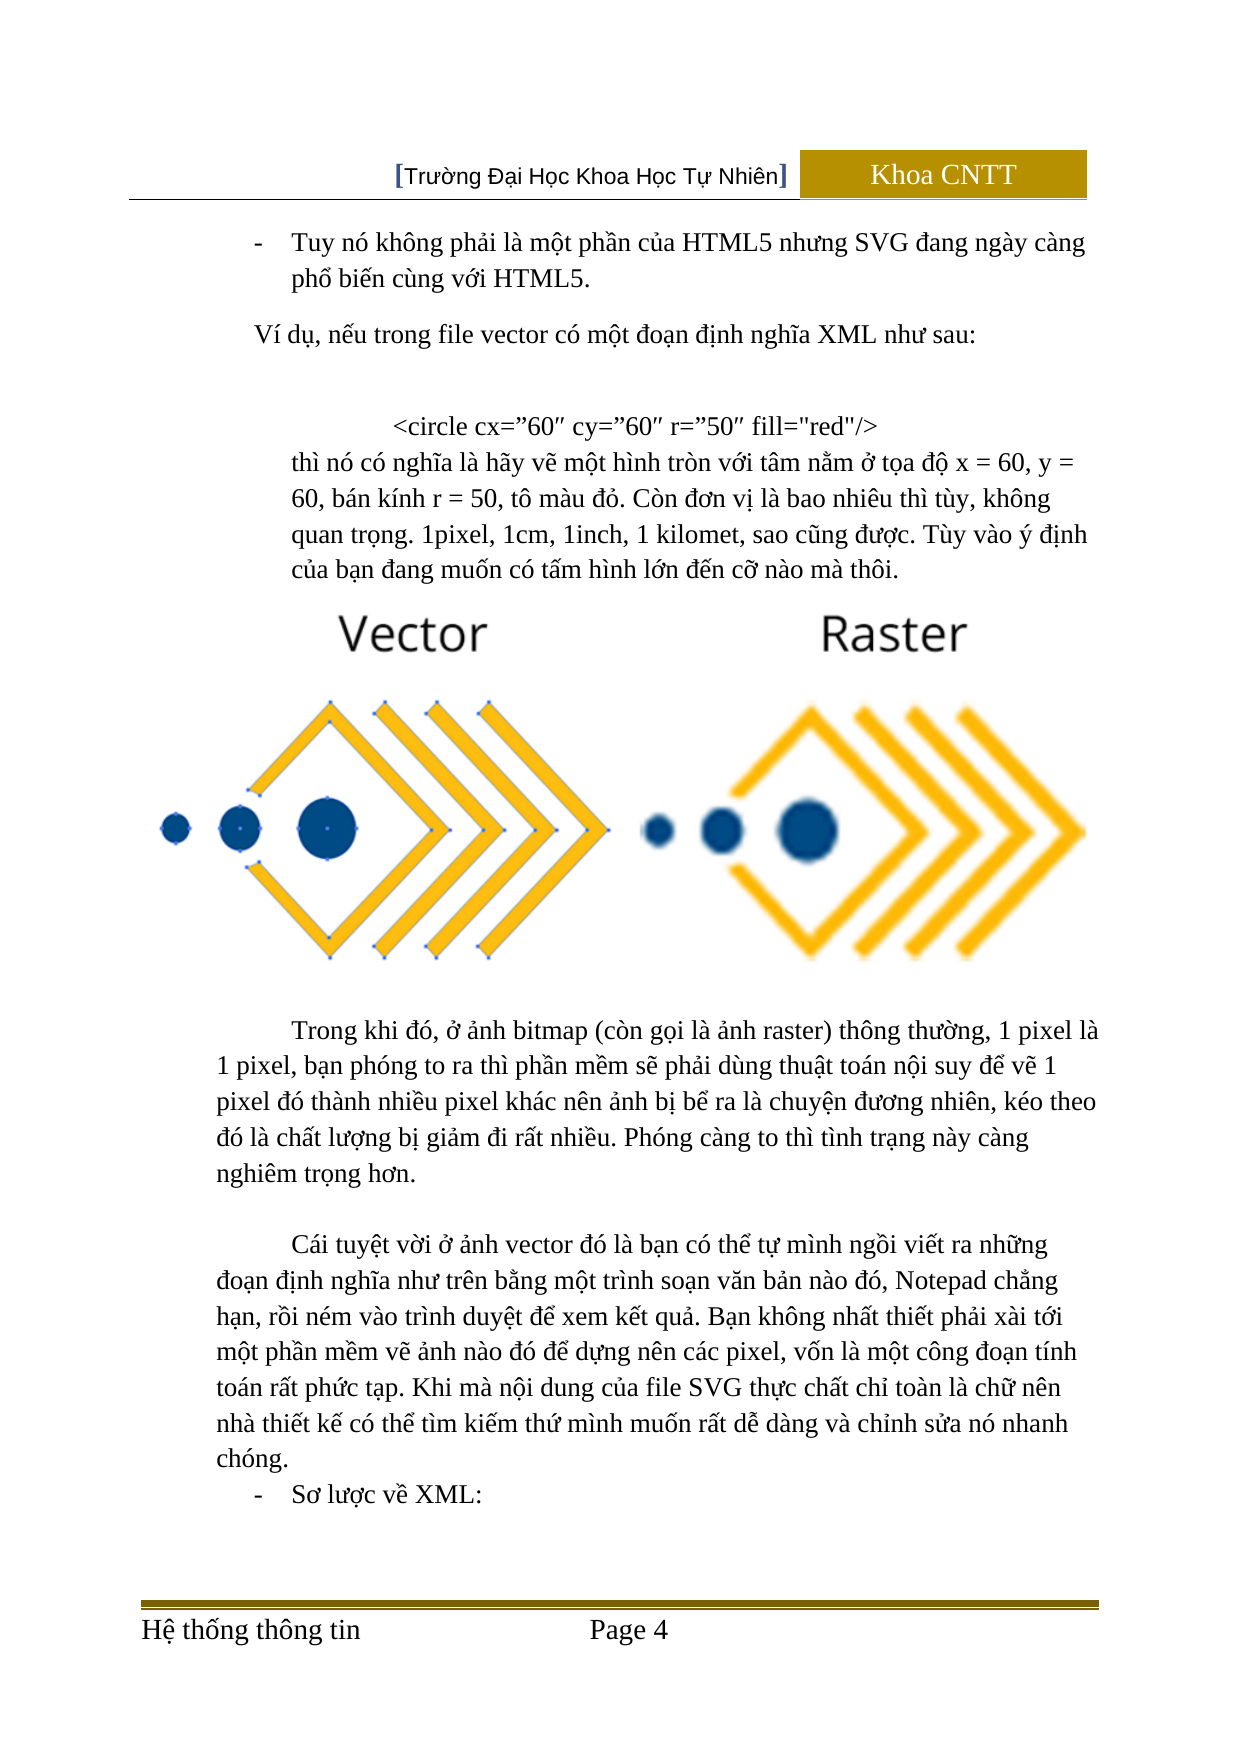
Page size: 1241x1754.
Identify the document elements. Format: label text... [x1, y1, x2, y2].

picture [141, 589, 1100, 1010]
list Tuy nó không phải là một phần của HTML5 nhưng SVG đang ngày càng phổ biến cùng với HTML5. [253, 226, 1099, 293]
text Ví dụ, nếu trong file vector có một đoạn định nghĩa XML như sau: [253, 318, 1099, 349]
list thì nó có nghĩa là hãy vẽ một hình tròn với tâm nằm ở tọa độ x = 60, y = 60, bán kính r = 50, tô màu đỏ. Còn đơn vị là bao nhiêu thì tùy, không quan trọng. 1pixel, 1cm, 1inch, 1 kilomet, sao cũng được. Tùy vào ý định của bạn đang muốn có tấm hình lớn đến cỡ nào mà thôi. [291, 446, 1099, 584]
list Sơ lược về XML: [253, 1478, 1099, 1509]
list <circle cx=”60″ cy=”60″ r=”50″ fill="red"/> [291, 411, 1099, 442]
list Trong khi đó, ở ảnh bitmap (còn gọi là ảnh raster) thông thường, 1 pixel là 1 pixel, bạn phóng to ra thì phần mềm sẽ phải dùng thuật toán nội suy để vẽ 1 pixel đó thành nhiều pixel khác nên ảnh bị bể ra là chuyện đương nhiên, kéo theo đó là chất lượng bị giảm đi rất nhiều. Phóng càng to thì tình trạng này càng nghiêm trọng hơn. [216, 1014, 1099, 1188]
list Cái tuyệt vời ở ảnh vector đó là bạn có thể tự mình ngồi viết ra những đoạn định nghĩa như trên bằng một trình soạn văn bản nào đó, Notepad chẳng hạn, rồi ném vào trình duyệt để xem kết quả. Bạn không nhất thiết phải xài tới một phần mềm vẽ ảnh nào đó để dựng nên các pixel, vốn là một công đoạn tính toán rất phức tạp. Khi mà nội dung của file SVG thực chất chỉ toàn là chữ nên nhà thiết kế có thể tìm kiếm thứ mình muốn rất dễ dàng và chỉnh sửa nó nhanh chóng. [216, 1228, 1099, 1474]
